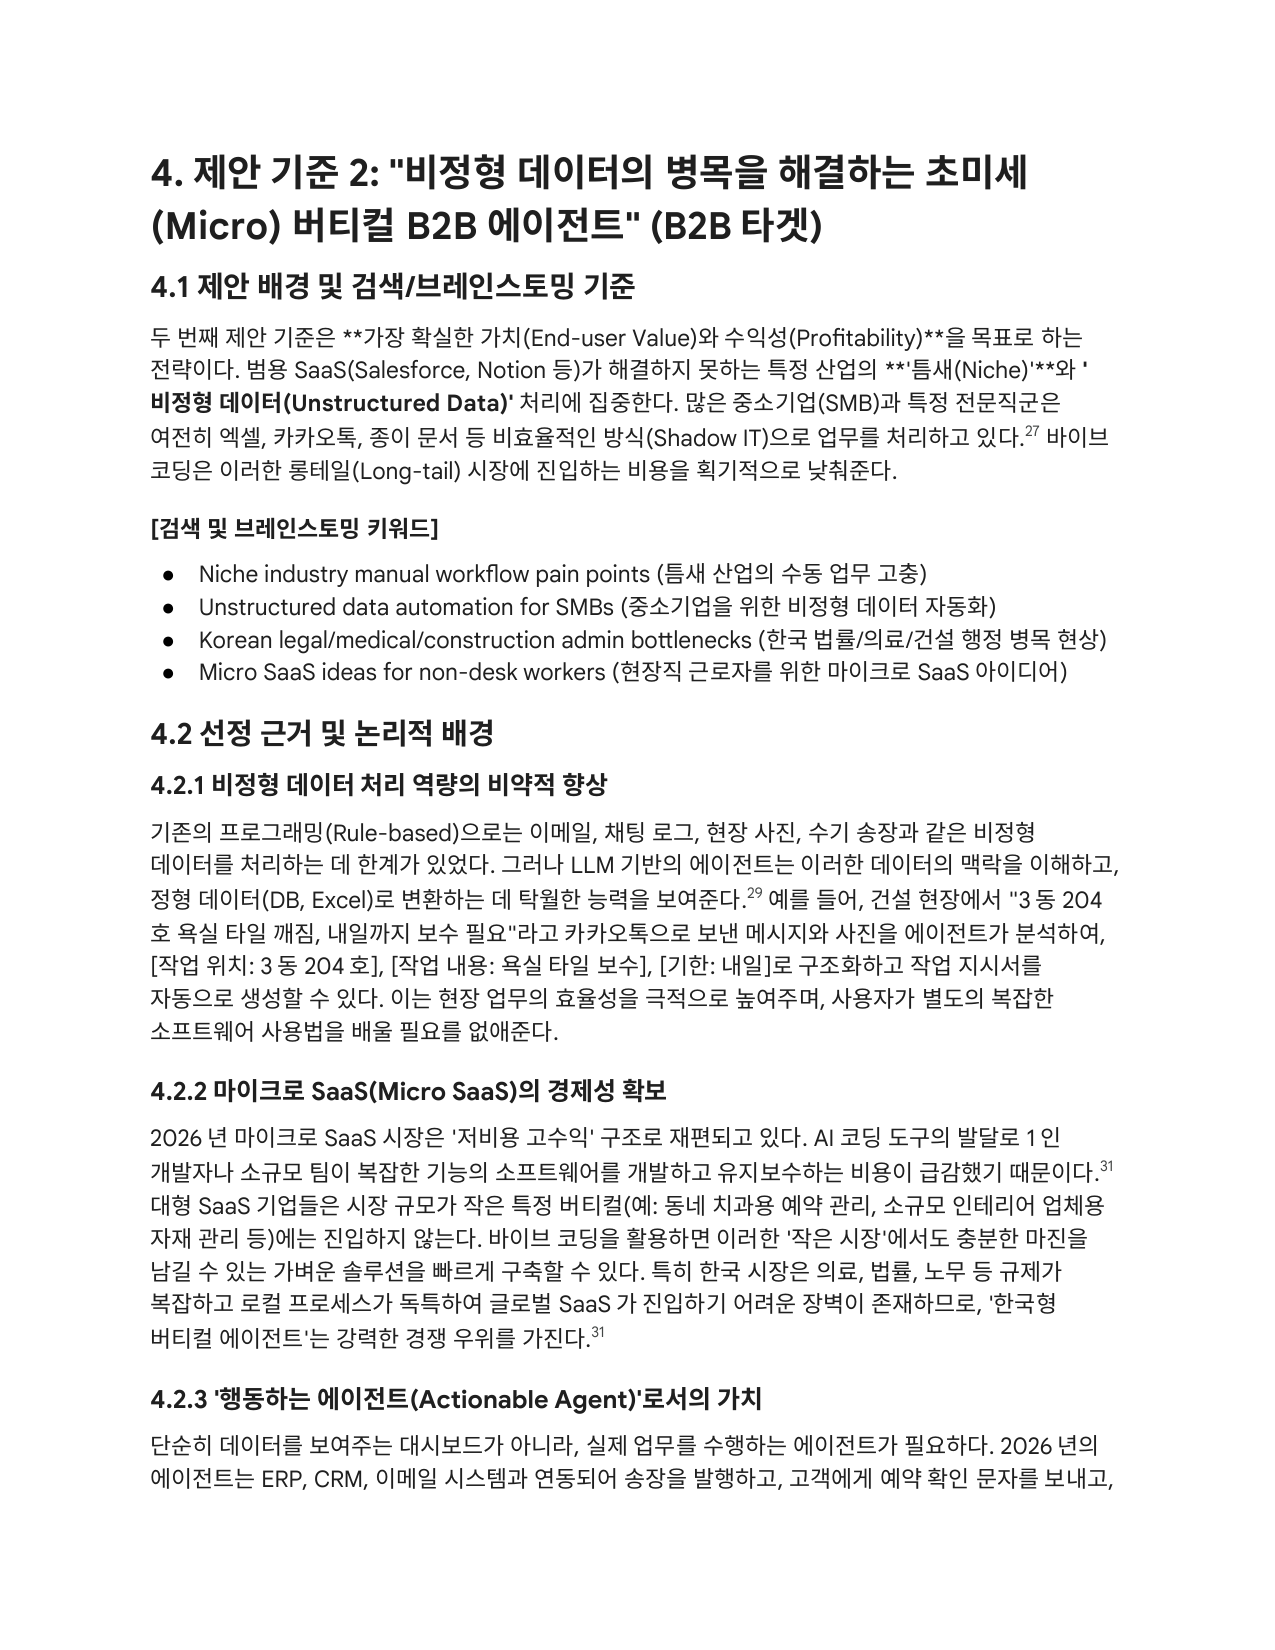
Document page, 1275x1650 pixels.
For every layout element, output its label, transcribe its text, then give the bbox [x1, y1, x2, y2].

text 기존의 프로그래밍(Rule-based)으로는 이메일, 채팅 로그, 현장 사진, 수기 송장과 같은 비정형 데이터를 처리하는 데 한계가 있었다. 그러나 LLM 기반의 에이전트는 이러한 데이터의 맥락을 이해하고, 정형 데이터(DB, Excel)로 변환하는 데 탁월한 능력을 보여준다.29 예를 들어, 건설 현장에서 "3동 204호 욕실 타일 깨짐, 내일까지 보수 필요"라고 카카오톡으로 보낸 메시지와 사진을 에이전트가 분석하여, [작업 위치: 3동 204호], [작업 내용: 욕실 타일 보수], [기한: 내일]로 구조화하고 작업 지시서를 자동으로 생성할 수 있다. 이는 현장 업무의 효율성을 극적으로 높여주며, 사용자가 별도의 복잡한 소프트웨어 사용법을 배울 필요를 없애준다. [150, 819, 1125, 1047]
list Niche industry manual workflow pain points (틈새 산업의 수동 업무 고충) [161, 561, 1125, 589]
subtitle 4.2.2 마이크로 SaaS(Micro SaaS)의 경제성 확보 [150, 1076, 1125, 1107]
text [150, 1433, 1125, 1494]
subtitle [150, 150, 1125, 251]
text [검색 및 브레인스토밍 키워드] [150, 515, 1125, 544]
list Korean legal/medical/construction admin bottlenecks (한국 법률/의료/건설 행정 병목 현상) [161, 626, 1125, 655]
text 두 번째 제안 기준은 **가장 확실한 가치(End-user Value)와 수익성(Profitability)**을 목표로 하는 전략이다. 범용 SaaS(Salesforce, Notion 등)가 해결하지 못하는 특정 산업의 **'틈새(Niche)'**와 '비정형 데이터(Unstructured Data)' 처리에 집중한다. 많은 중소기업(SMB)과 특정 전문직군은 여전히 엑셀, 카카오톡, 종이 문서 등 비효율적인 방식(Shadow IT)으로 업무를 처리하고 있다.27 바이브 코딩은 이러한 롱테일(Long-tail) 시장에 진입하는 비용을 획기적으로 낮춰준다. [150, 324, 1125, 486]
list Micro SaaS ideas for non-desk workers (현장직 근로자를 위한 마이크로 SaaS 아이디어) [161, 659, 1125, 687]
subtitle 4.1 제안 배경 및 검색/브레인스토밍 기준 [150, 269, 1125, 306]
text 2026년 마이크로 SaaS 시장은 '저비용 고수익' 구조로 재편되고 있다. AI 코딩 도구의 발달로 1인 개발자나 소규모 팀이 복잡한 기능의 소프트웨어를 개발하고 유지보수하는 비용이 급감했기 때문이다.31 대형 SaaS 기업들은 시장 규모가 작은 특정 버티컬(예: 동네 치과용 예약 관리, 소규모 인테리어 업체용 자재 관리 등)에는 진입하지 않는다. 바이브 코딩을 활용하면 이러한 '작은 시장'에서도 충분한 마진을 남길 수 있는 가벼운 솔루션을 빠르게 구축할 수 있다. 특히 한국 시장은 의료, 법률, 노무 등 규제가 복잡하고 로컬 프로세스가 독특하여 글로벌 SaaS가 진입하기 어려운 장벽이 존재하므로, '한국형 버티컬 에이전트'는 강력한 경쟁 우위를 가진다.31 [150, 1124, 1125, 1355]
list Unstructured data automation for SMBs (중소기업을 위한 비정형 데이터 자동화) [161, 593, 1125, 622]
subtitle 4.2 선정 근거 및 논리적 배경 [150, 716, 1125, 753]
subtitle 4.2.1 비정형 데이터 처리 역량의 비약적 향상 [150, 771, 1125, 802]
subtitle 4.2.3 '행동하는 에이전트(Actionable Agent)'로서의 가치 [150, 1384, 1125, 1416]
